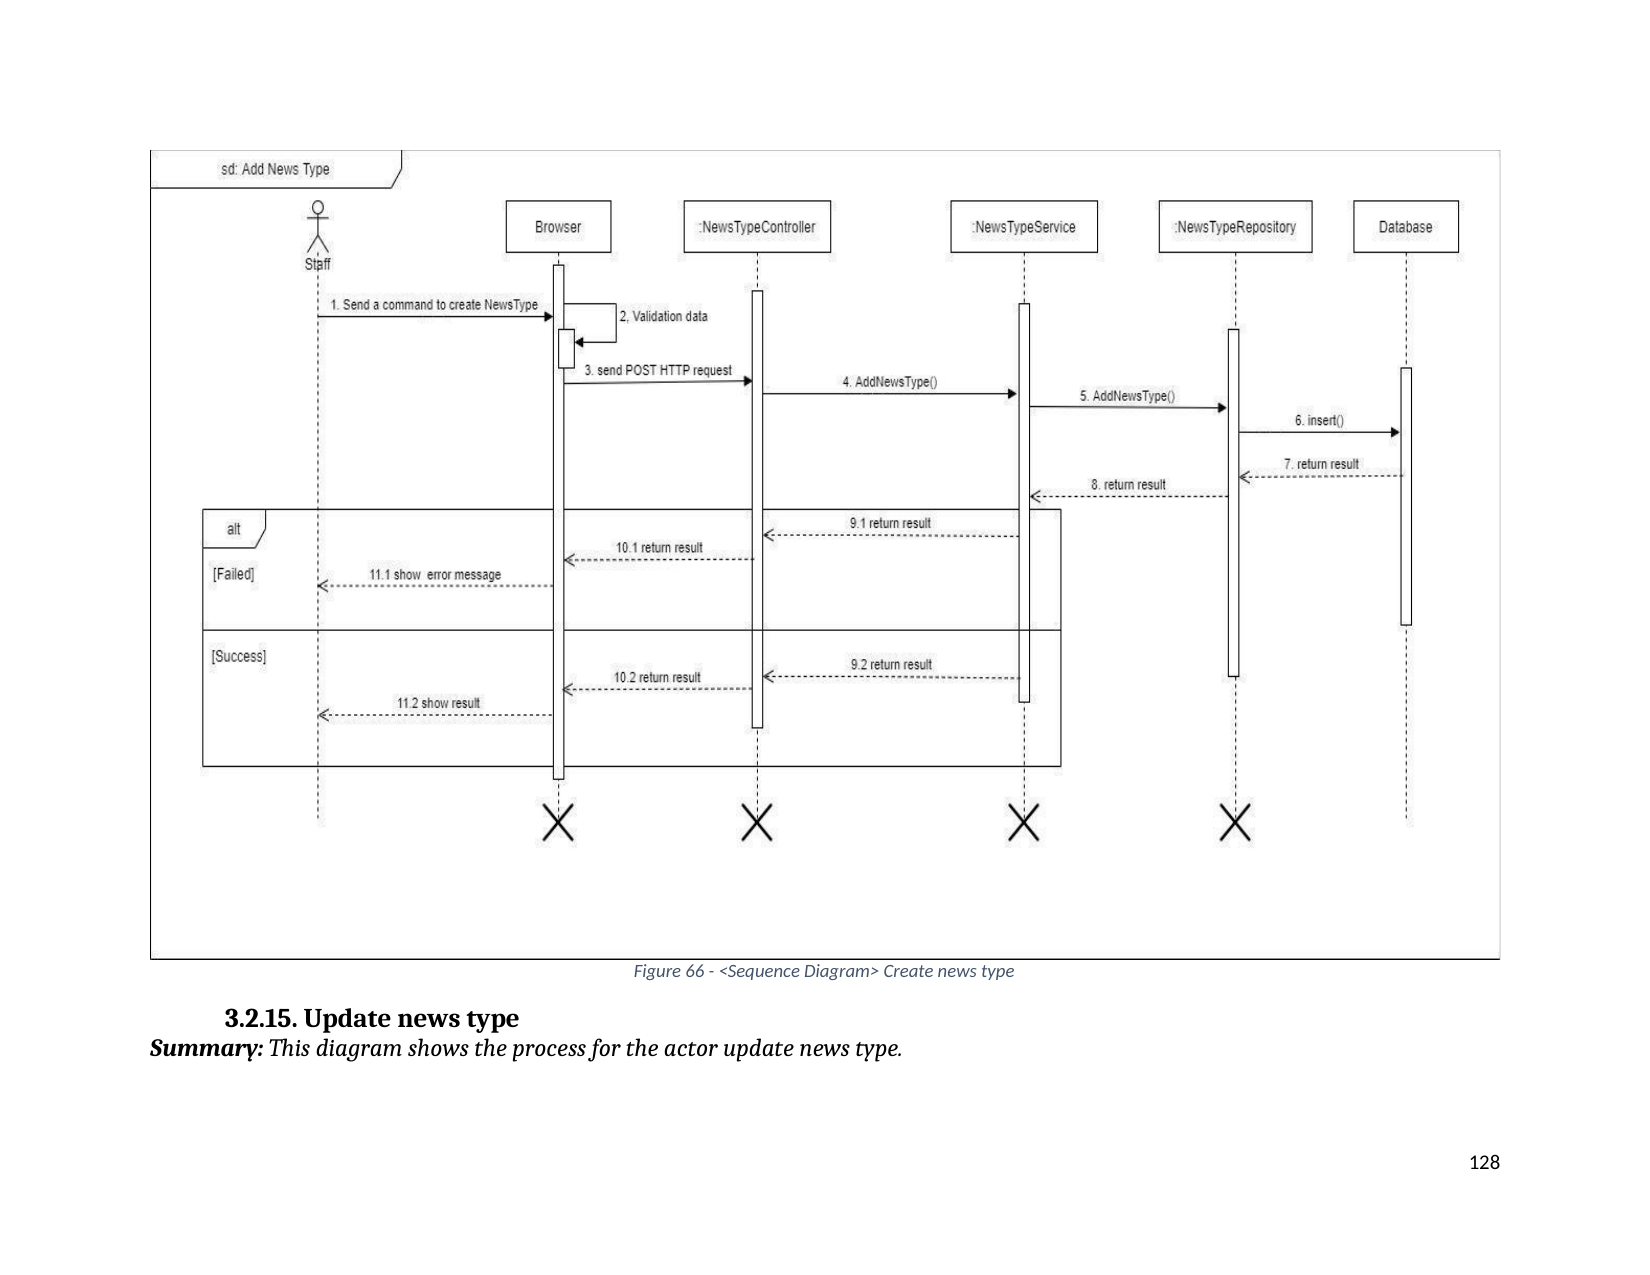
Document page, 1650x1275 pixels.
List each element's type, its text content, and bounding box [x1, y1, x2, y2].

text Figure 66 - <Sequence Diagram> Create news type [150, 960, 1500, 982]
text Summary: This diagram shows the process for the actor update news type. [150, 1034, 1500, 1063]
picture [150, 150, 1500, 960]
subtitle 3.2.15. Update news type [187, 1003, 1500, 1034]
